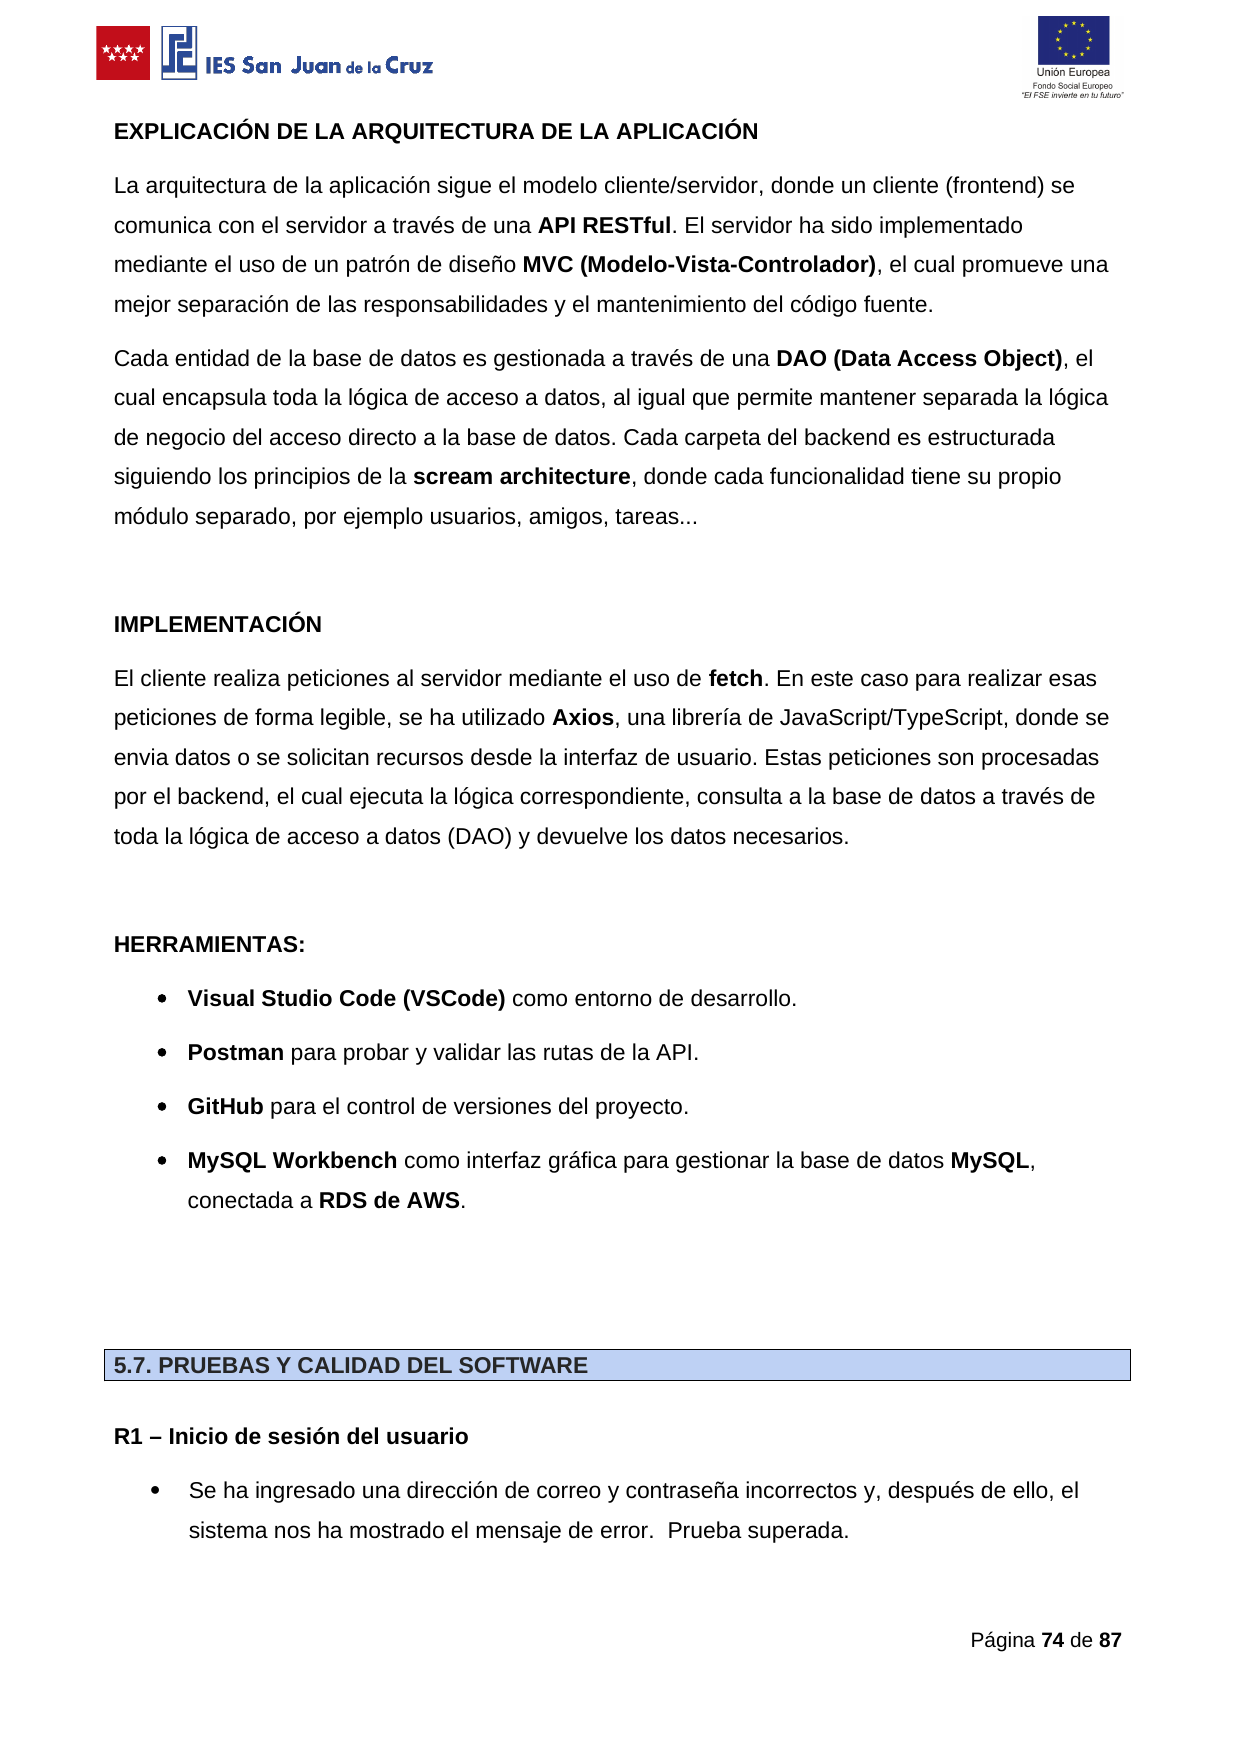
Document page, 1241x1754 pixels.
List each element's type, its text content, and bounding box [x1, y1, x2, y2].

text EXPLICACIÓN DE LA ARQUITECTURA DE LA APLICACIÓN [113, 118, 1122, 144]
text Cada entidad de la base de datos es gestionada a través de una DAO (Data Access Object), el cual encapsula toda la lógica de acceso a datos, al igual que permite mantener separada la lógica de negocio del acceso directo a la base de datos. Cada carpeta del backend es estructurada siguiendo los principios de la scream architecture, donde cada funcionalidad tiene su propio módulo separado, por ejemplo usuarios, amigos, tareas... [113, 345, 1122, 529]
list Se ha ingresado una dirección de correo y contraseña incorrectos y, después de ello, el sistema nos ha mostrado el mensaje de error. Prueba superada. [151, 1477, 1122, 1543]
text IMPLEMENTACIÓN [113, 611, 1122, 637]
picture [96, 26, 198, 80]
text HERRAMIENTAS: [113, 931, 1122, 957]
list Visual Studio Code (VSCode) como entorno de desarrollo. [158, 985, 1122, 1011]
picture [205, 26, 433, 85]
text La arquitectura de la aplicación sigue el modelo cliente/servidor, donde un cliente (frontend) se comunica con el servidor a través de una API RESTful. El servidor ha sido implementado mediante el uso de un patrón de diseño MVC (Modelo-Vista-Controlador), el cual promueve una mejor separación de las responsabilidades y el mantenimiento del código fuente. [113, 172, 1122, 317]
list Postman para probar y validar las rutas de la API. [158, 1039, 1122, 1065]
picture [1021, 16, 1124, 98]
subtitle 5.7. PRUEBAS Y CALIDAD DEL SOFTWARE [105, 1350, 1130, 1380]
list GitHub para el control de versiones del proyecto. [158, 1093, 1122, 1119]
text El cliente realiza peticiones al servidor mediante el uso de fetch. En este caso para realizar esas peticiones de forma legible, se ha utilizado Axios, una librería de JavaScript/TypeScript, donde se envia datos o se solicitan recursos desde la interfaz de usuario. Estas peticiones son procesadas por el backend, el cual ejecuta la lógica correspondiente, consulta a la base de datos a través de toda la lógica de acceso a datos (DAO) y devuelve los datos necesarios. [113, 665, 1122, 849]
text R1 – Inicio de sesión del usuario [113, 1423, 1122, 1449]
list MySQL Workbench como interfaz gráfica para gestionar la base de datos MySQL, conectada a RDS de AWS. [158, 1147, 1122, 1213]
